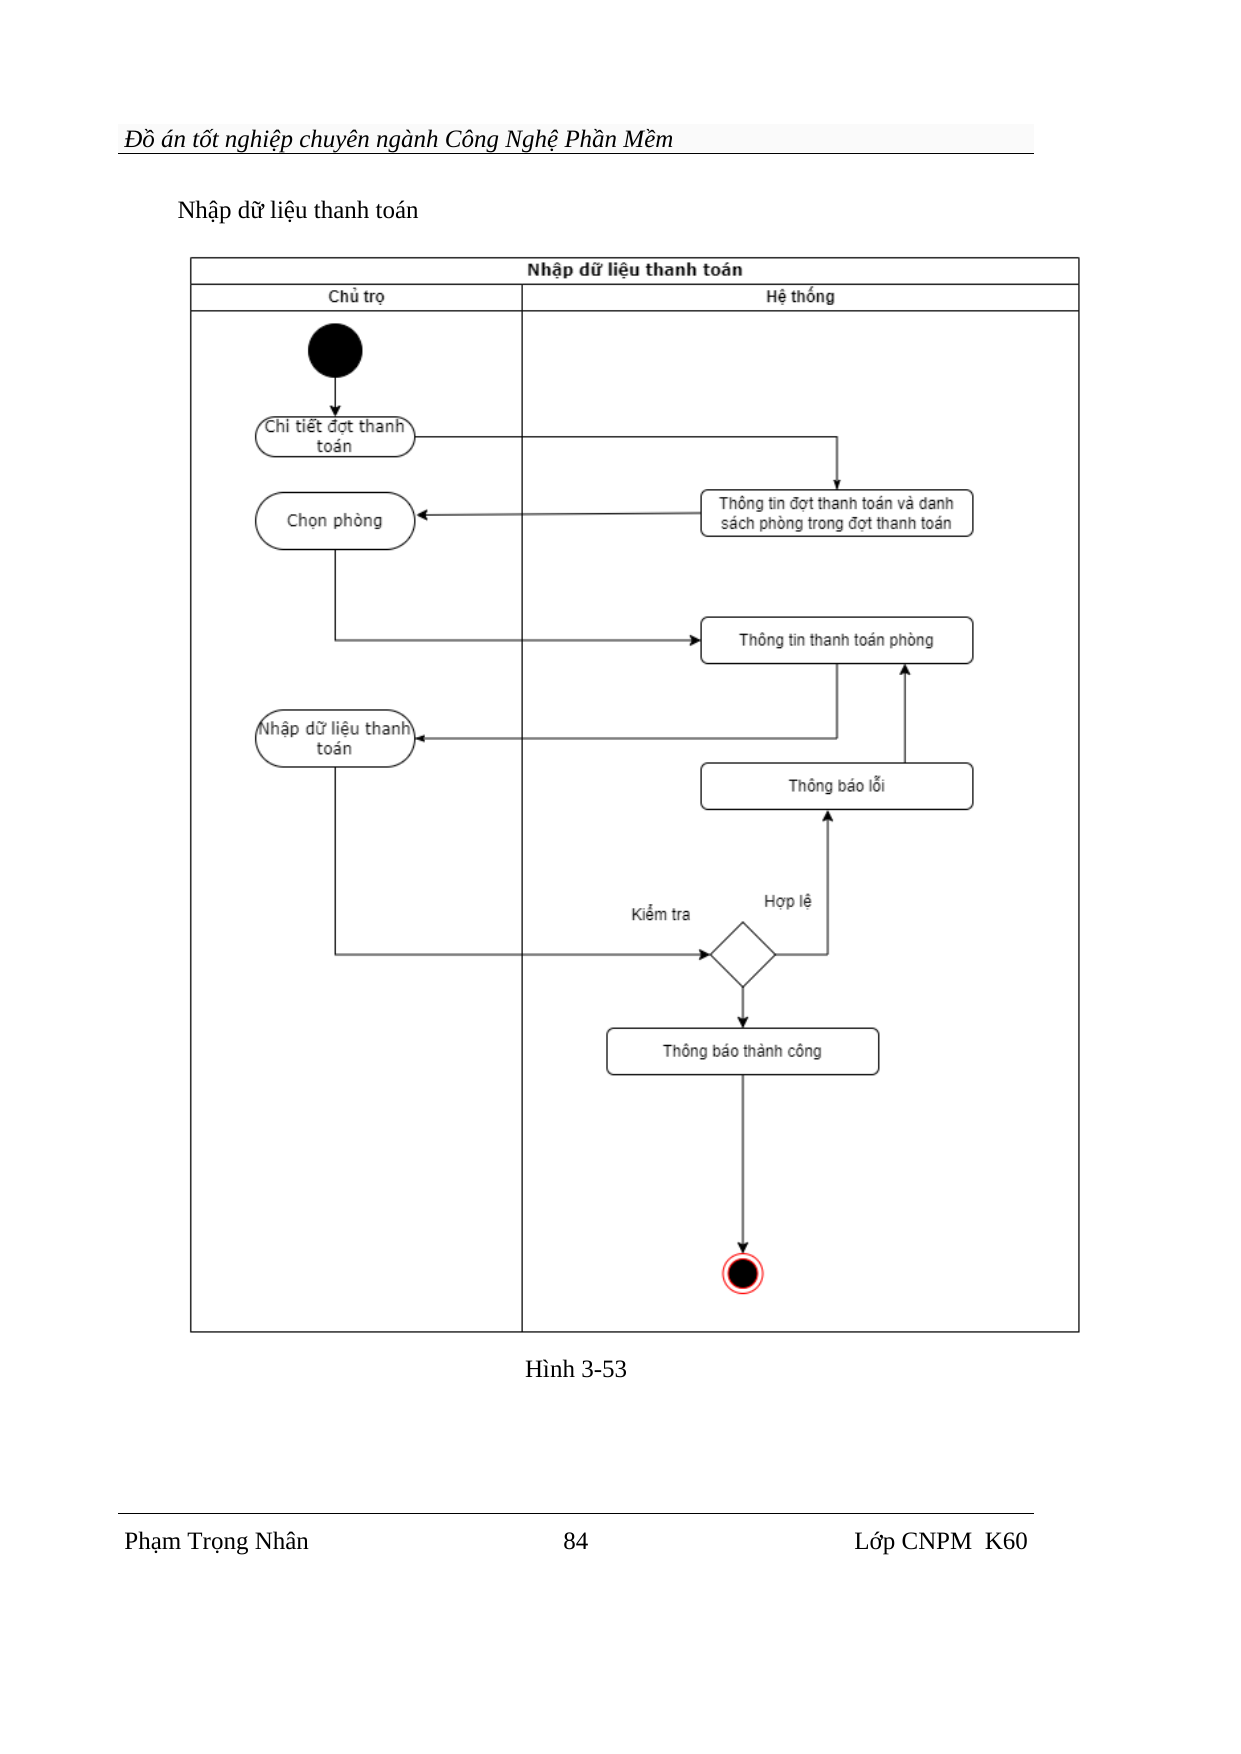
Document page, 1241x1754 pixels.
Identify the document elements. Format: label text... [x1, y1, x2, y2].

text Nhập dữ liệu thanh toán [118, 195, 1033, 223]
picture [177, 244, 1093, 1346]
text Hình 3-42 Biểu đồ tuần tự nhập thông tin đợt thanh toán [118, 1354, 1033, 1383]
